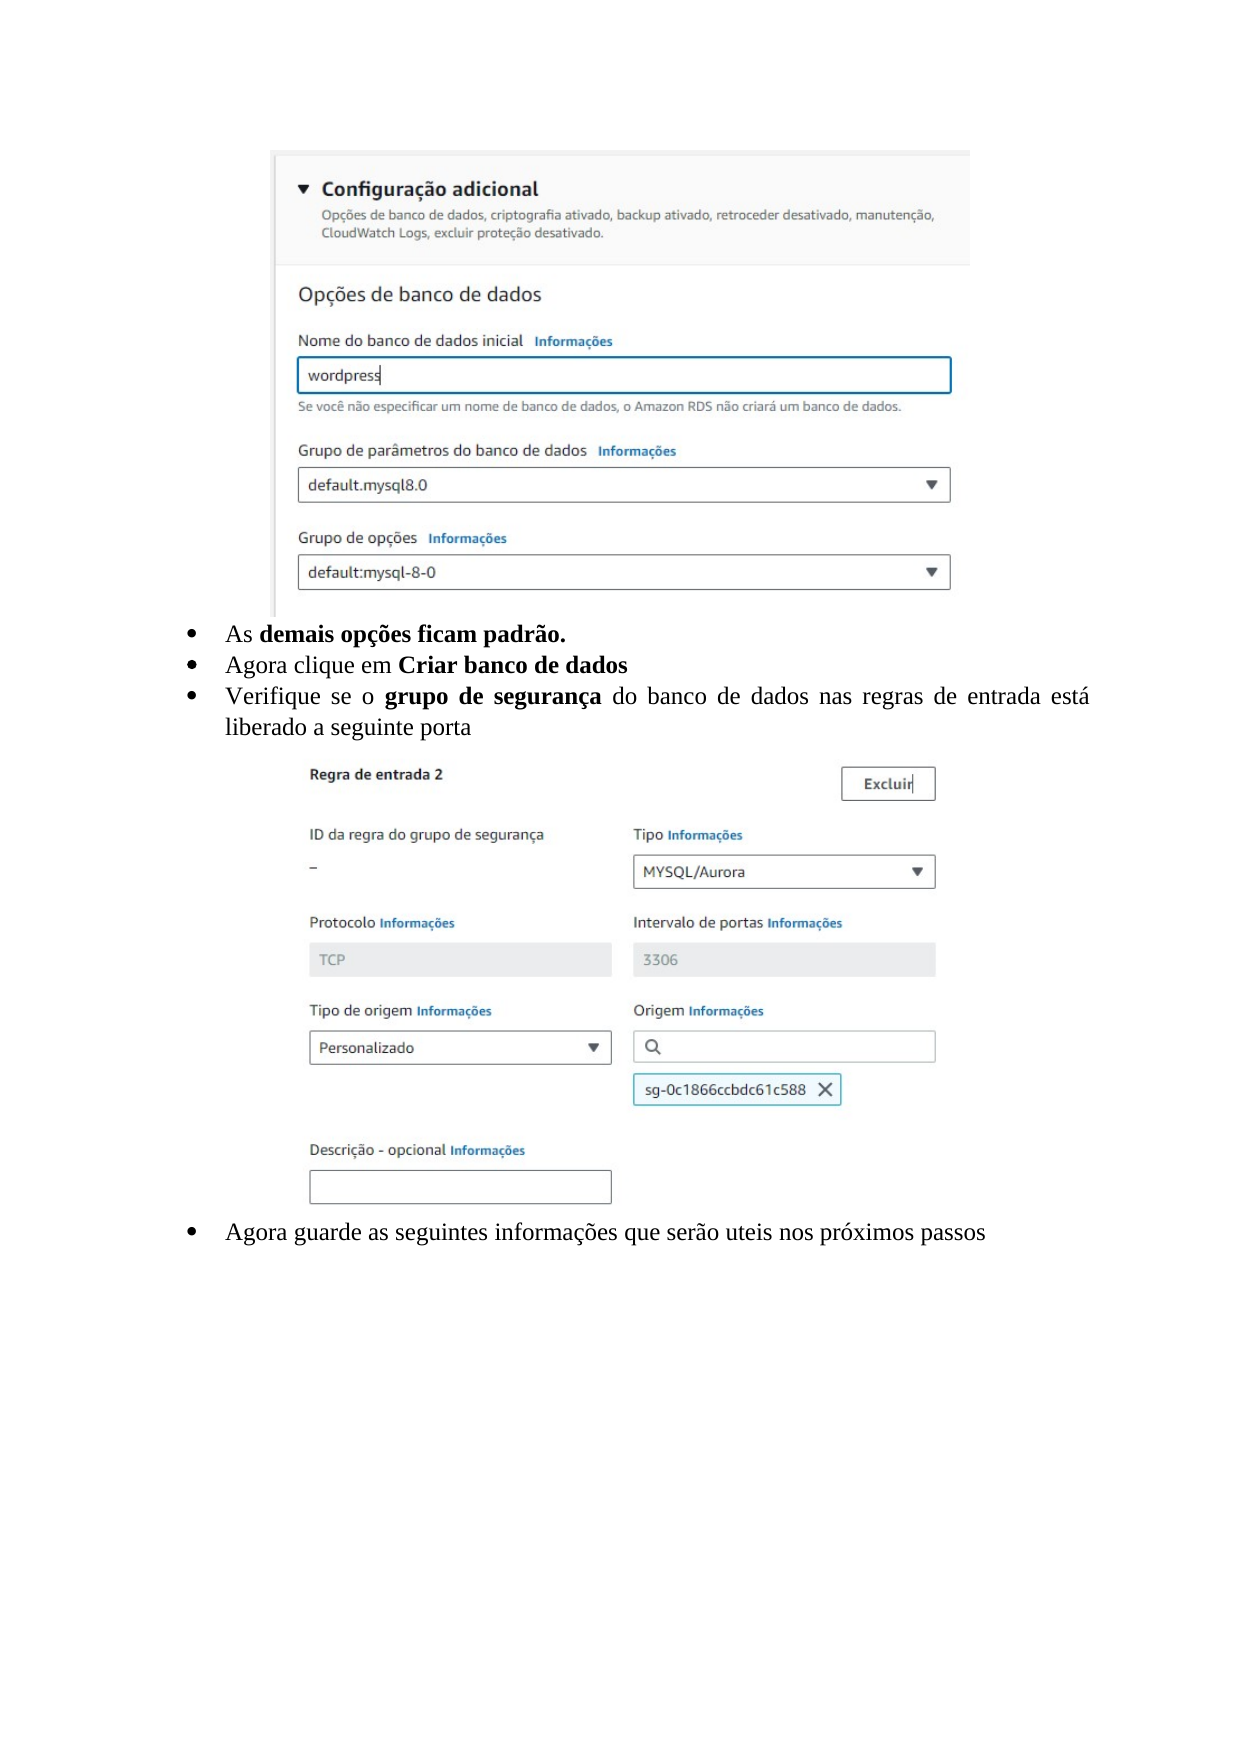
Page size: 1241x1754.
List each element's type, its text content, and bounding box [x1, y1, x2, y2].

list Agora clique em Criar banco de dados [187, 650, 1090, 679]
list Verifique se o grupo de segurança do banco de dados nas regras de entrada está liberado a seguinte porta [187, 681, 1090, 741]
list As demais opções ficam padrão. [187, 619, 1090, 648]
list Agora guarde as seguintes informações que serão uteis nos próximos passos [187, 1217, 1090, 1246]
